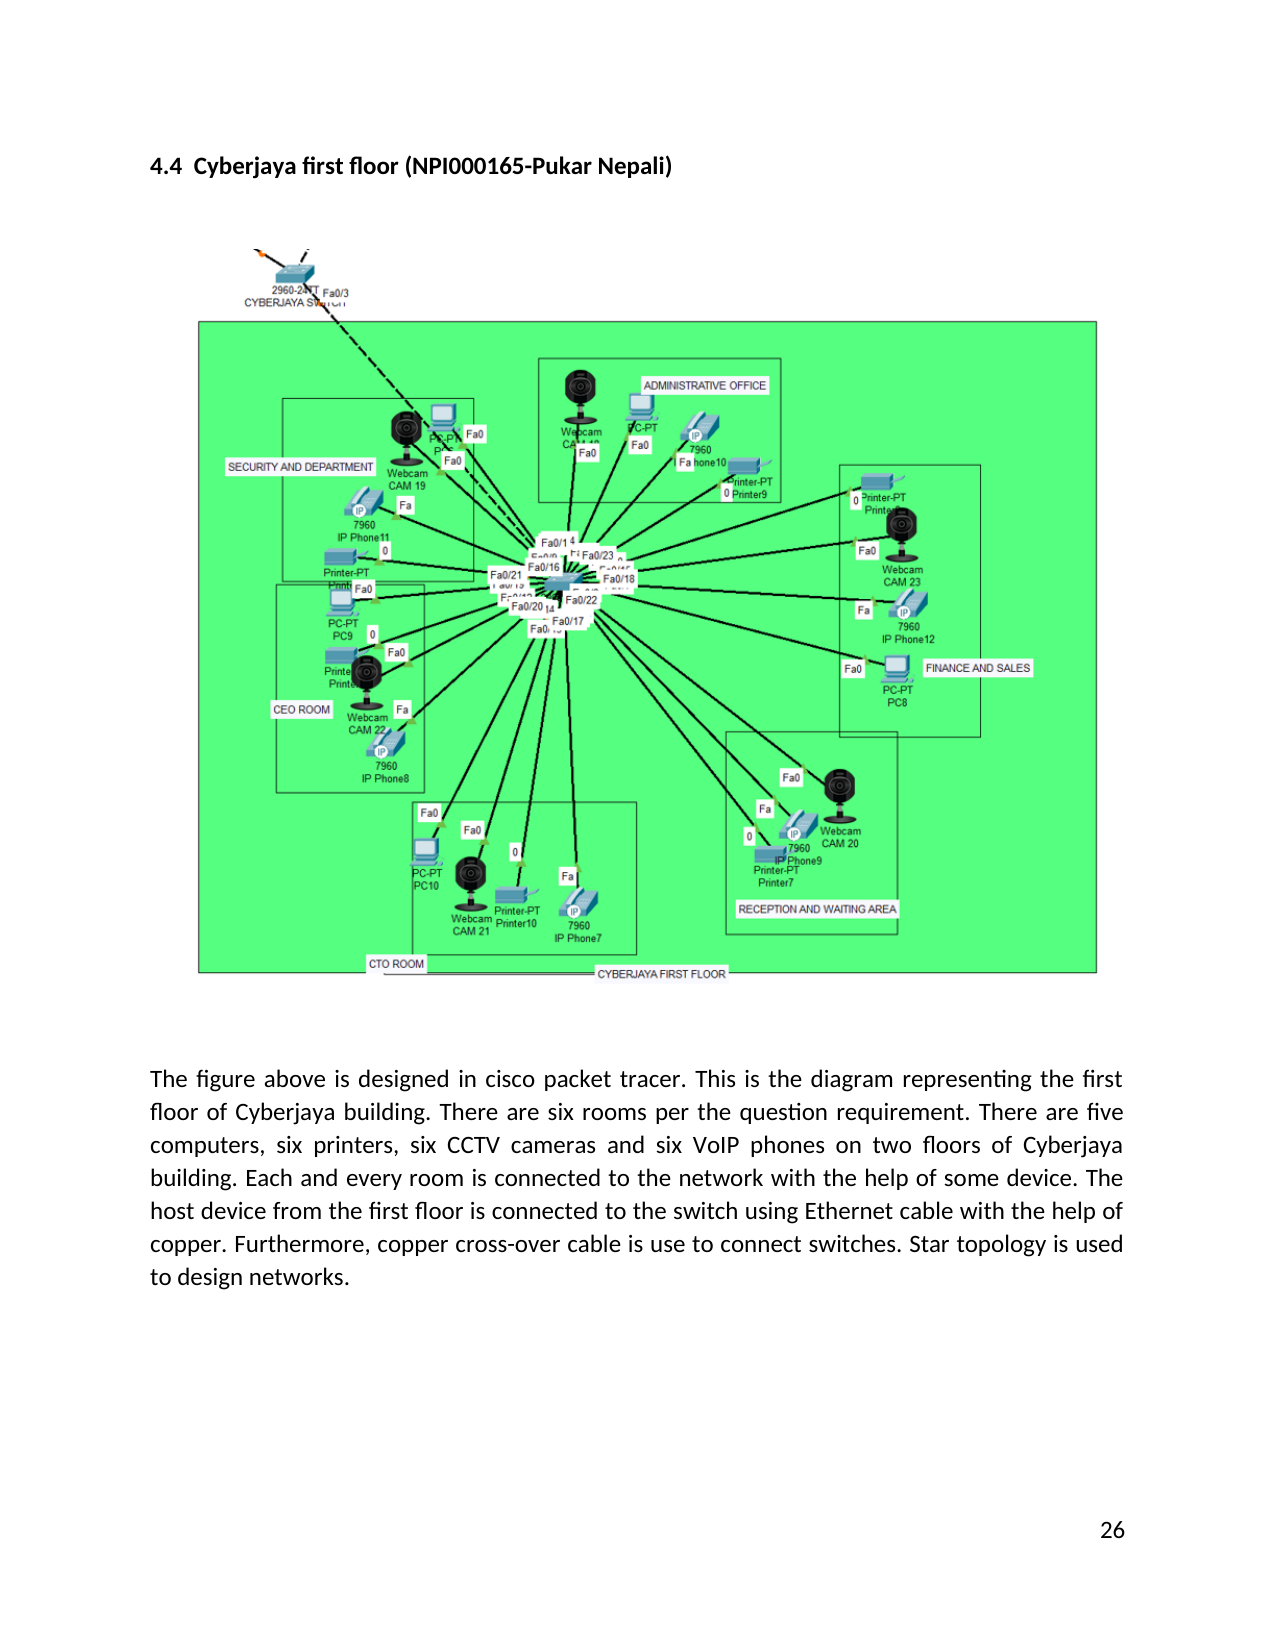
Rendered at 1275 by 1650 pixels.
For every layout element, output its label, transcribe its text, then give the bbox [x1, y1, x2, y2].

picture [150, 249, 1125, 995]
text The figure above is designed in cisco packet tracer. This is the diagram representing the first floor of Cyberjaya building. There are six rooms per the question requirement. There are five computers, six printers, six CCTV cameras and six VoIP phones on two floors of Cyberjaya building. Each and every room is connected to the network with the help of some device. The host device from the first floor is connected to the switch using Ethernet cable with the help of copper. Furthermore, copper cross-over cable is use to connect switches. Star topology is used to design networks. [150, 1064, 1125, 1292]
list Cyberjaya first floor (NPI000165-Pukar Nepali) [150, 150, 1125, 181]
